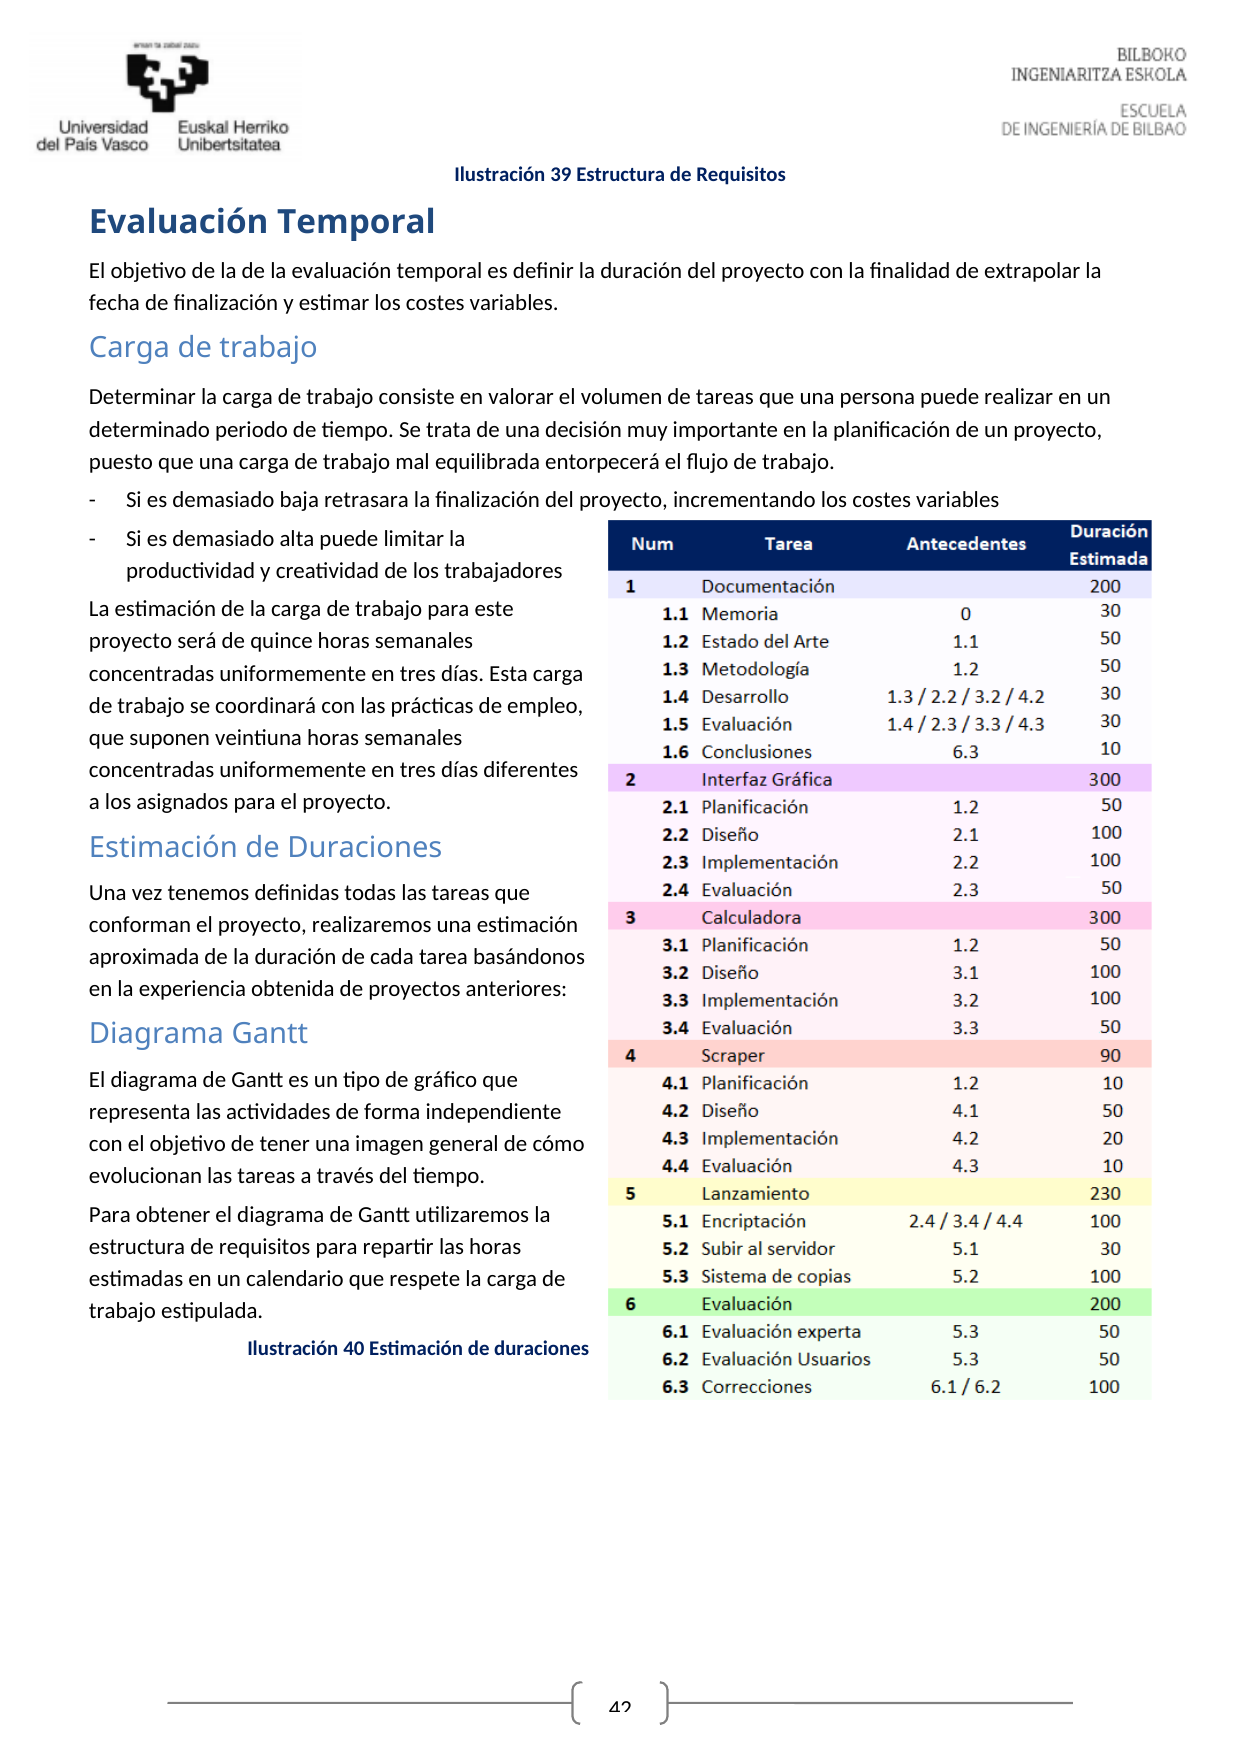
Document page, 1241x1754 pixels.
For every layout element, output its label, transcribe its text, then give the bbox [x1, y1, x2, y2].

text El diagrama de Gantt es un tipo de gráfico que representa las actividades de forma independiente con el objetivo de tener una imagen general de cómo evolucionan las tareas a través del tiempo. [89, 1065, 607, 1189]
text Ilustración 39 Estructura de Requisitos [89, 102, 1152, 187]
subtitle Evaluación Temporal [89, 197, 1152, 243]
text Determinar la carga de trabajo consiste en valorar el volumen de tareas que una persona puede realizar en un determinado periodo de tiempo. Se trata de una decisión muy importante en la planificación de un proyecto, puesto que una carga de trabajo mal equilibrada entorpecerá el flujo de trabajo. [89, 382, 1152, 475]
picture [29, 25, 1213, 162]
subtitle Diagrama Gantt [89, 1013, 607, 1052]
list Si es demasiado baja retrasara la finalización del proyecto, incrementando los costes variables [89, 485, 1152, 513]
text Una vez tenemos definidas todas las tareas que conforman el proyecto, realizaremos una estimación aproximada de la duración de cada tarea basándonos en la experiencia obtenida de proyectos anteriores: [89, 878, 607, 1002]
subtitle Carga de trabajo [89, 326, 1152, 366]
text Ilustración 40 Estimación de duraciones [89, 1335, 607, 1360]
text Para obtener el diagrama de Gantt utilizaremos la estructura de requisitos para repartir las horas estimadas en un calendario que respete la carga de trabajo estipulada. [89, 1200, 607, 1324]
text El objetivo de la de la evaluación temporal es definir la duración del proyecto con la finalidad de extrapolar la fecha de finalización y estimar los costes variables. [89, 256, 1152, 316]
list Si es demasiado alta puede limitar la productividad y creatividad de los trabajadores [89, 524, 607, 584]
text La estimación de la carga de trabajo para este proyecto será de quince horas semanales concentradas uniformemente en tres días. Esta carga de trabajo se coordinará con las prácticas de empleo, que suponen veintiuna horas semanales concentradas uniformemente en tres días diferentes a los asignados para el proyecto. [89, 594, 607, 816]
subtitle Estimación de Duraciones [89, 826, 607, 866]
picture [607, 519, 1152, 1408]
